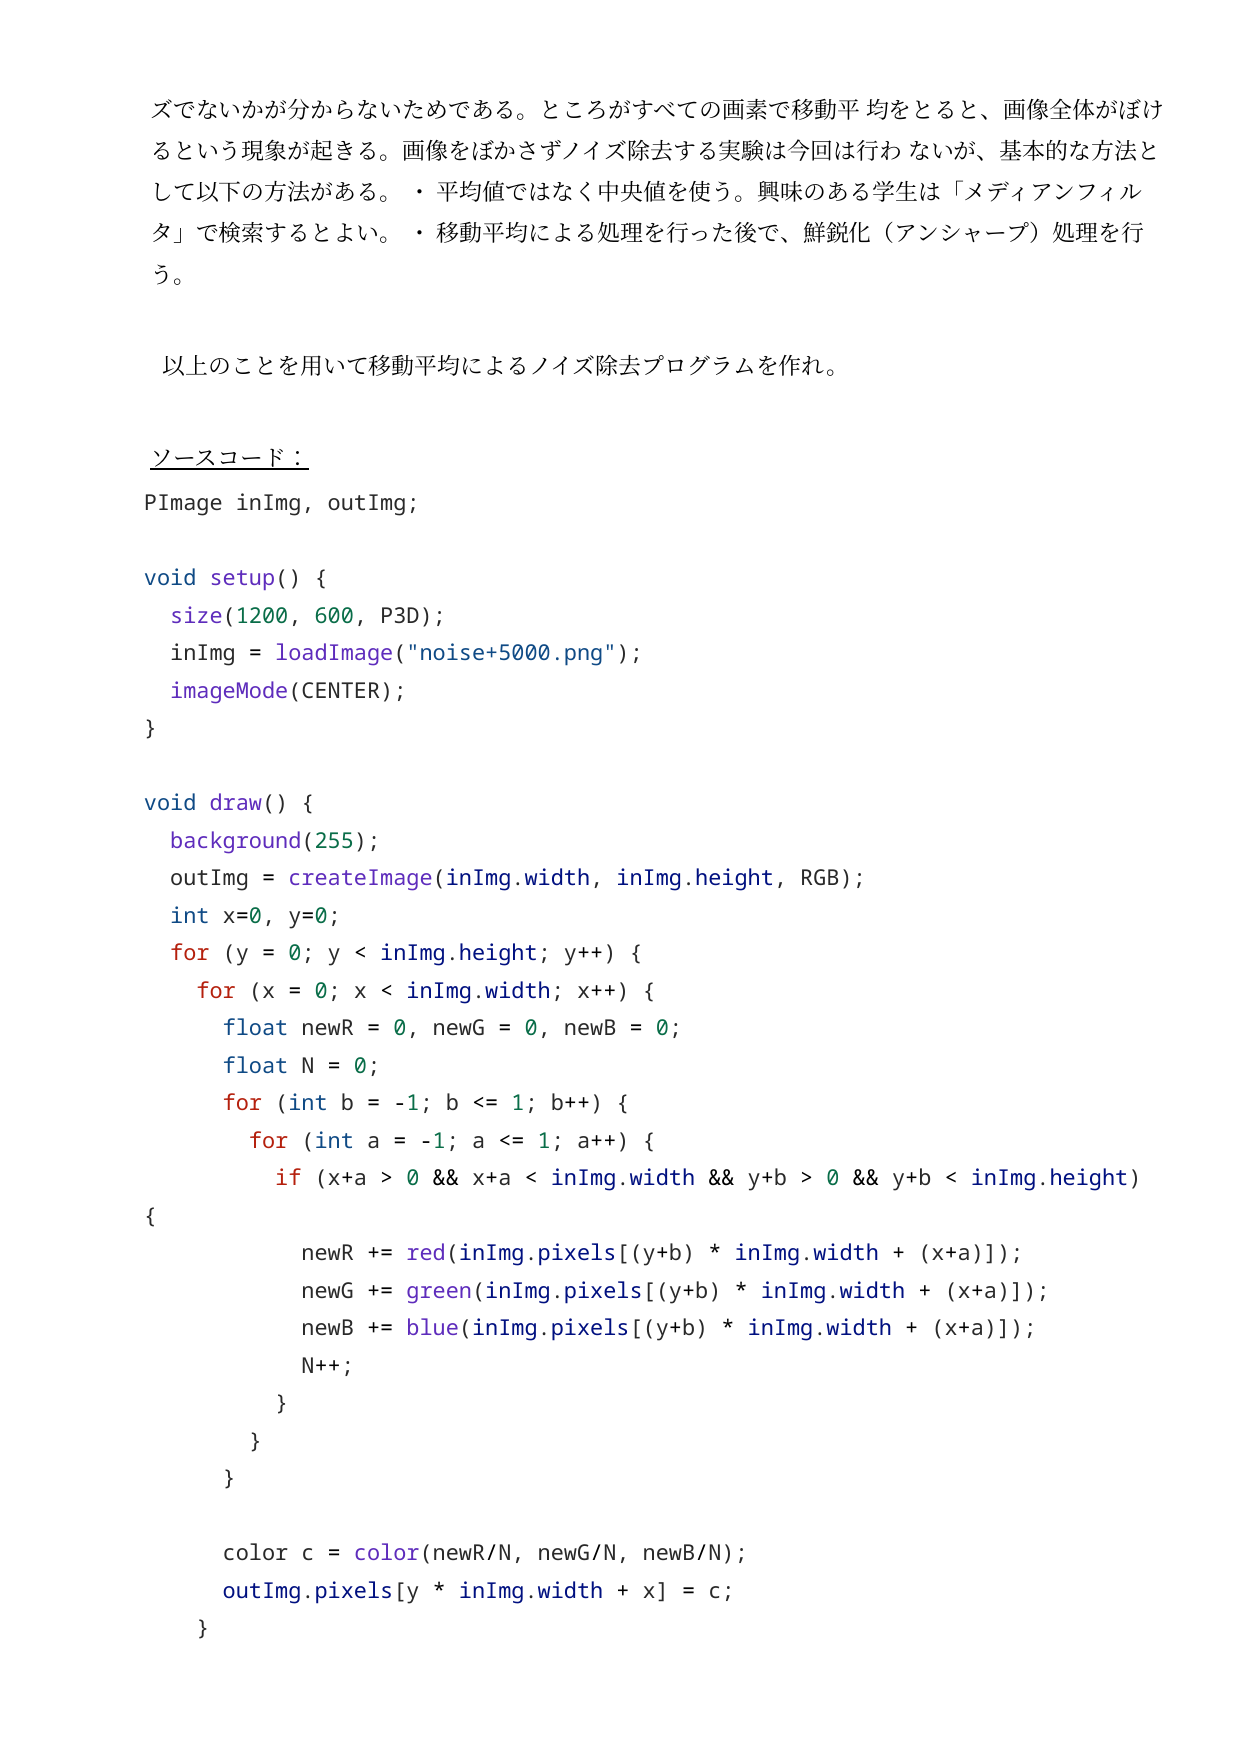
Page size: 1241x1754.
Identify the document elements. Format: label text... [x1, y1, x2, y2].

text float newR = 0, newG = 0, newB = 0; [144, 1008, 1165, 1046]
text color c = color(newR/N, newG/N, newB/N); [144, 1533, 1165, 1571]
text 以上のことを用いて移動平均によるノイズ除去プログラムを作れ。 [75, 346, 1165, 383]
text newB += blue(inImg.pixels[(y+b) * inImg.width + (x+a)]); [144, 1308, 1165, 1346]
text inImg = loadImage("noise+5000.png"); [144, 633, 1165, 671]
text size(1200, 600, P3D); [144, 596, 1165, 633]
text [150, 89, 1165, 292]
text N++; [144, 1346, 1165, 1383]
text for (y = 0; y < inImg.height; y++) { [144, 933, 1165, 971]
text if (x+a > 0 && x+a < inImg.width && y+b > 0 && y+b < inImg.height) { [144, 1158, 1165, 1233]
text for (x = 0; x < inImg.width; x++) { [144, 971, 1165, 1008]
text PImage inImg, outImg; [75, 483, 1165, 521]
text imageMode(CENTER); [144, 671, 1165, 708]
text newR += red(inImg.pixels[(y+b) * inImg.width + (x+a)]); [144, 1233, 1165, 1271]
text float N = 0; [144, 1046, 1165, 1083]
text } [144, 1458, 1165, 1496]
text } [144, 1383, 1165, 1421]
text outImg = createImage(inImg.width, inImg.height, RGB); [144, 858, 1165, 896]
text } [144, 708, 1165, 746]
text outImg.pixels[y * inImg.width + x] = c; [144, 1571, 1165, 1608]
text int x=0, y=0; [144, 896, 1165, 933]
text void setup() { [144, 558, 1165, 596]
text ソースコード： [150, 438, 1165, 475]
text newG += green(inImg.pixels[(y+b) * inImg.width + (x+a)]); [144, 1271, 1165, 1308]
text void draw() { [144, 783, 1165, 821]
text for (int b = -1; b <= 1; b++) { [144, 1083, 1165, 1121]
text background(255); [144, 821, 1165, 858]
text } [144, 1608, 1165, 1646]
text for (int a = -1; a <= 1; a++) { [144, 1121, 1165, 1158]
text } [144, 1421, 1165, 1458]
